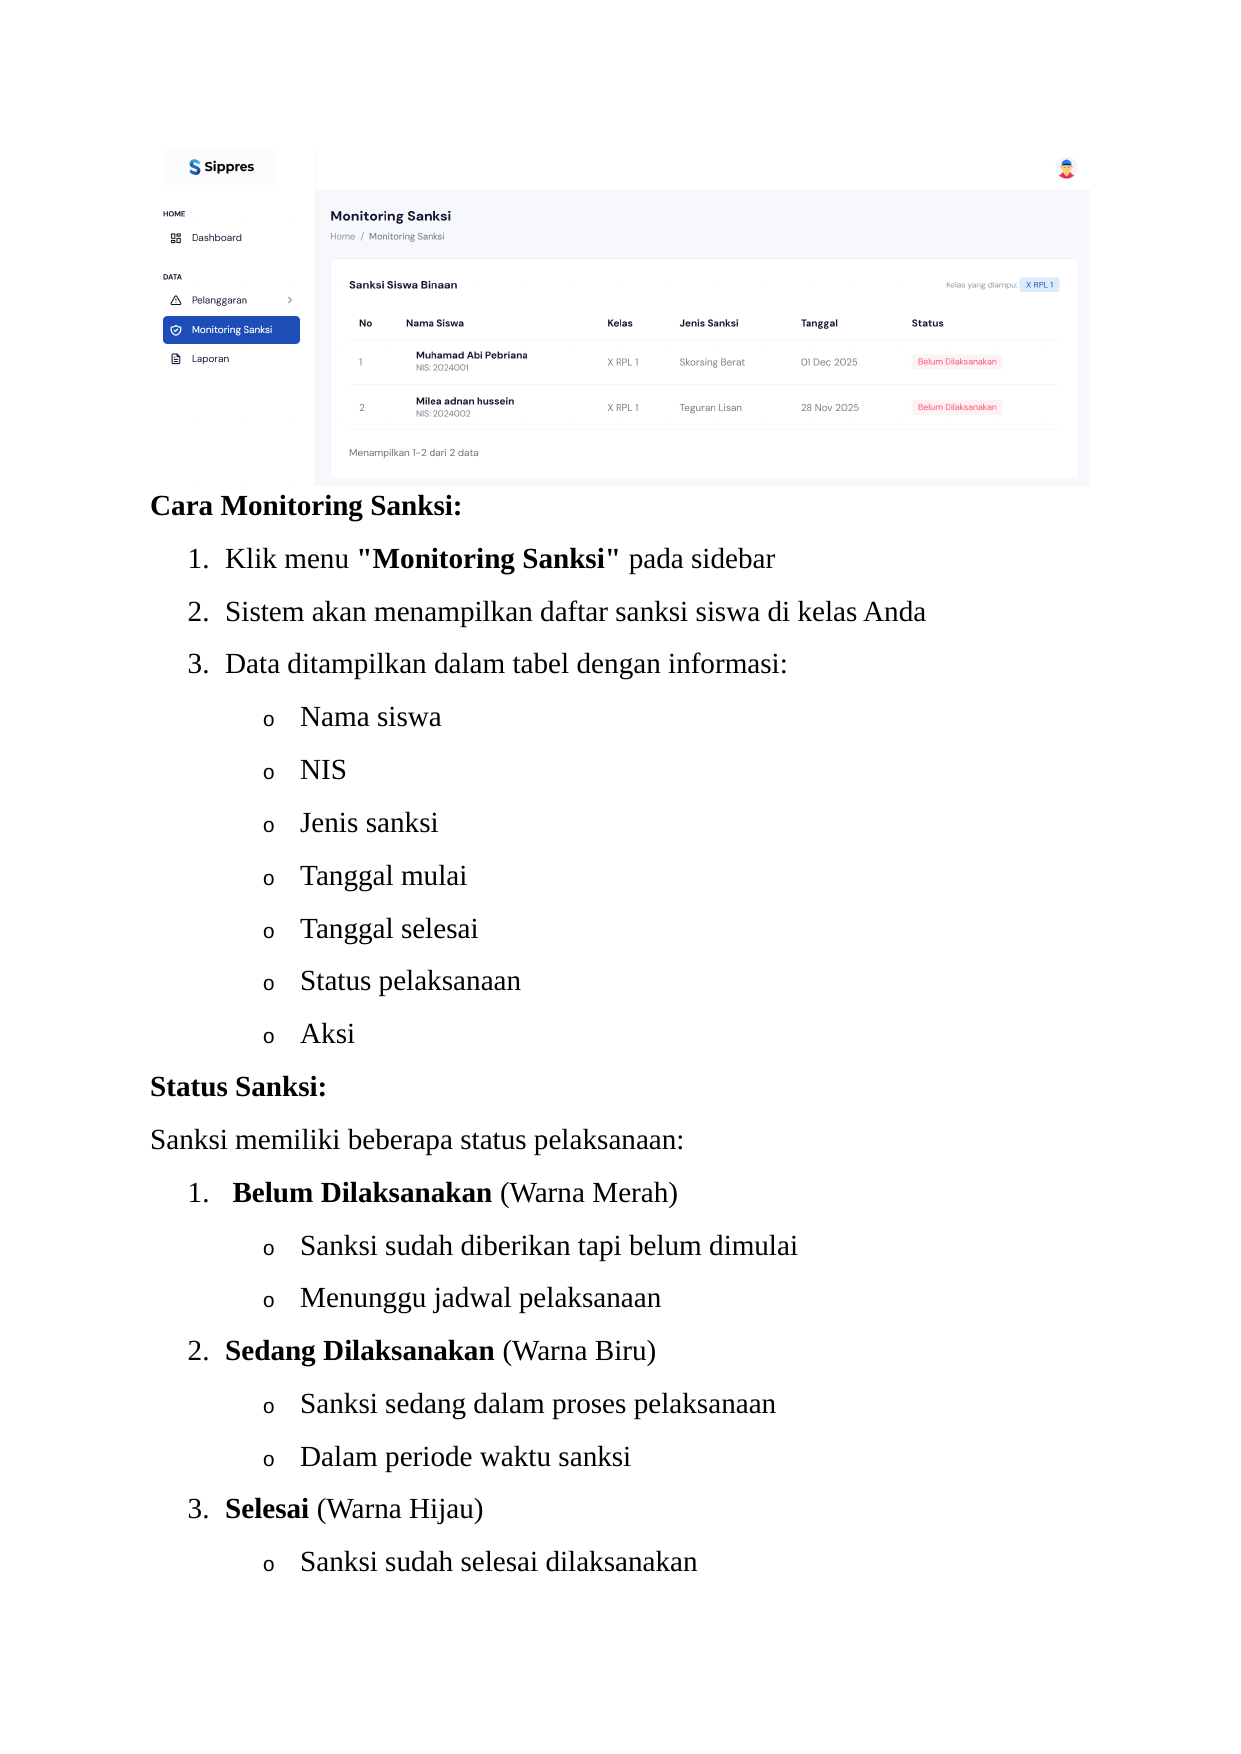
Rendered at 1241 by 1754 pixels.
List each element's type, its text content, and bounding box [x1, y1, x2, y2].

list Aksi [262, 1016, 1090, 1050]
list Sistem akan menampilkan daftar sanksi siswa di kelas Anda [187, 594, 1090, 627]
picture [150, 150, 1091, 486]
list Sedang Dilaksanakan (Warna Biru) [187, 1333, 1090, 1367]
list Selesai (Warna Hijau) [187, 1492, 1090, 1525]
list Klik menu "Monitoring Sanksi" pada sidebar [187, 541, 1090, 574]
list Dalam periode waktu sanksi [262, 1439, 1090, 1472]
text Sanksi memiliki beberapa status pelaksanaan: [150, 1122, 1090, 1156]
list Sanksi sudah diberikan tapi belum dimulai [262, 1228, 1090, 1261]
list Tanggal mulai [262, 858, 1090, 891]
list Jenis sanksi [262, 805, 1090, 839]
list Tanggal selesai [262, 911, 1090, 944]
list NIS [262, 752, 1090, 786]
list Nama siswa [262, 699, 1090, 733]
list Sanksi sudah selesai dilaksanakan [262, 1544, 1090, 1578]
list Sanksi sedang dalam proses pelaksanaan [262, 1386, 1090, 1419]
list Belum Dilaksanakan (Warna Merah) [187, 1175, 1090, 1208]
text Status Sanksi: [150, 1069, 1090, 1103]
list Menunggu jadwal pelaksanaan [262, 1280, 1090, 1314]
list Data ditampilkan dalam tabel dengan informasi: [187, 647, 1090, 680]
text Cara Monitoring Sanksi: [150, 486, 1090, 522]
list Status pelaksanaan [262, 963, 1090, 997]
